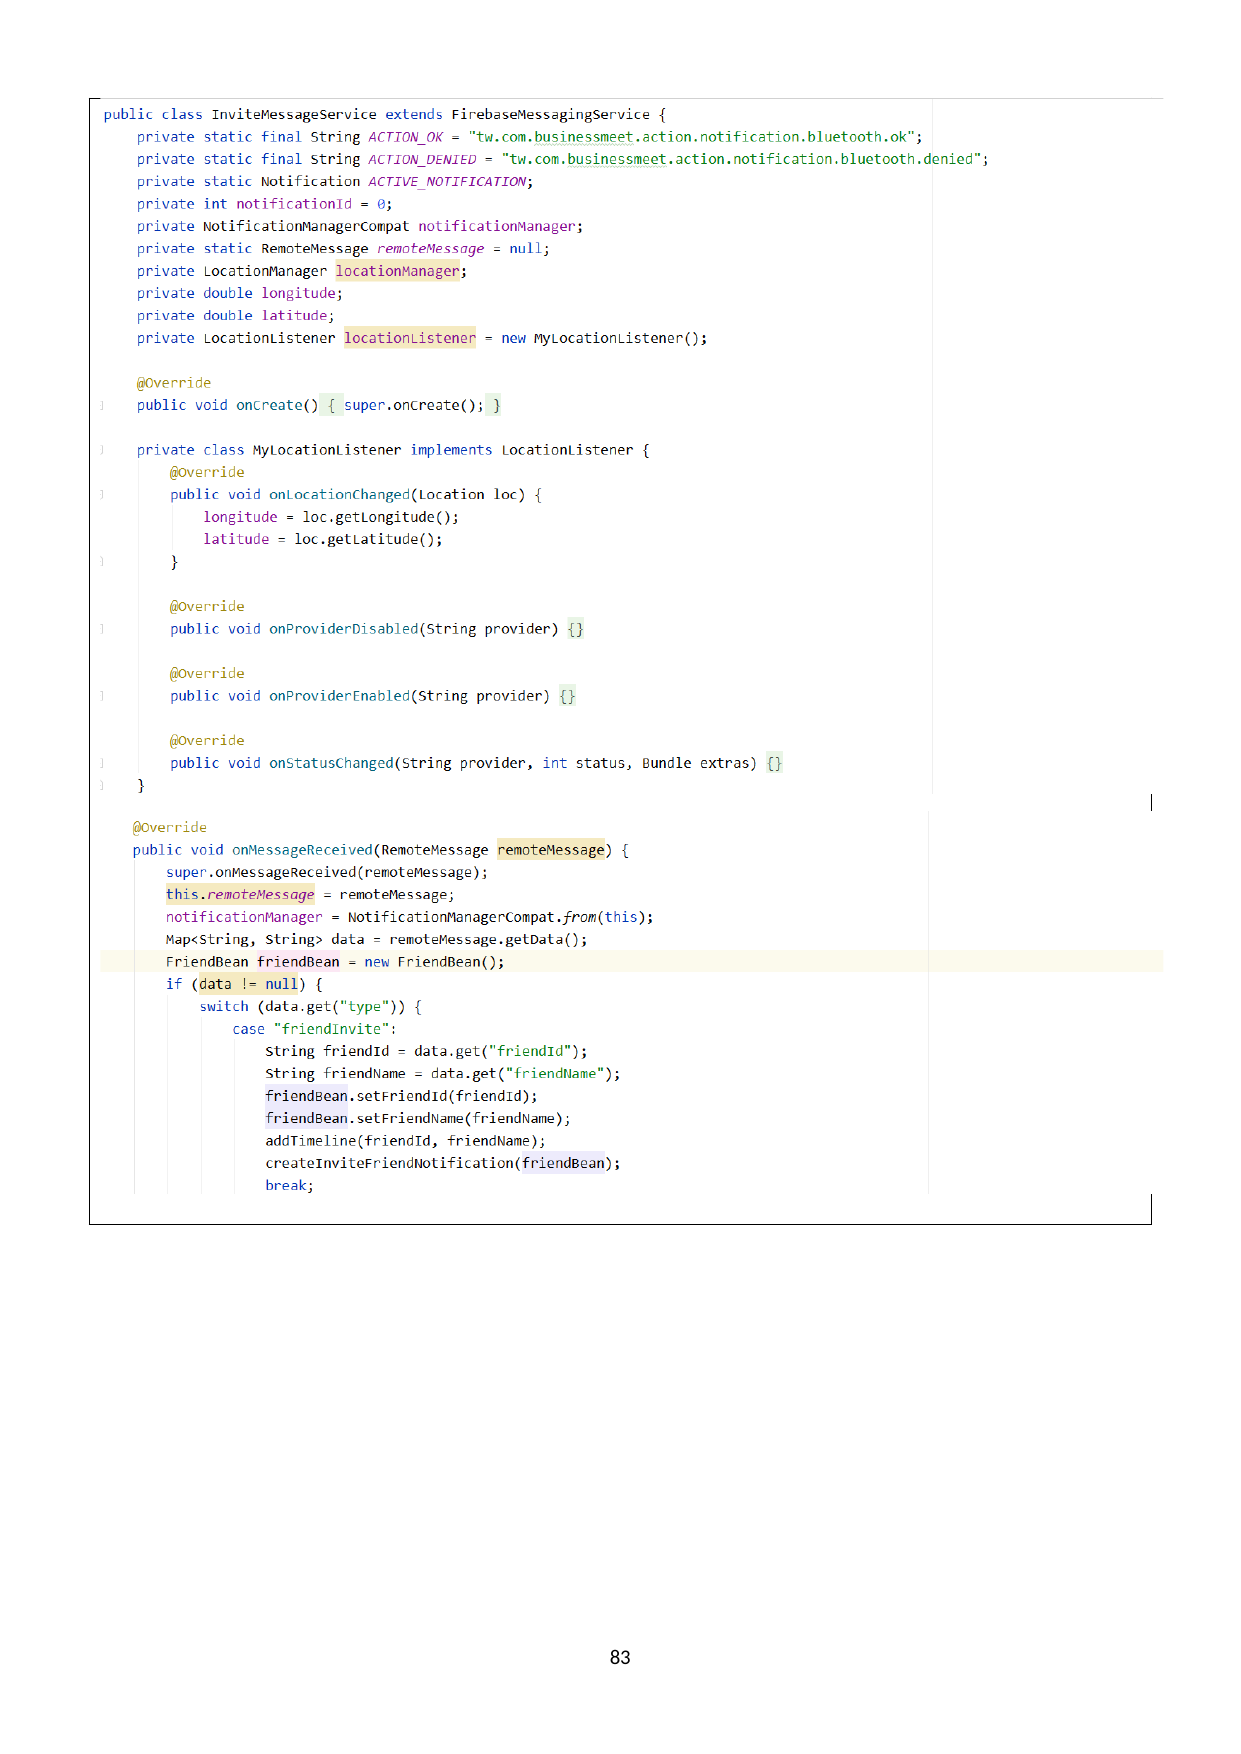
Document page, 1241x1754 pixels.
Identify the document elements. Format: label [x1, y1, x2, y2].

table_cell [90, 99, 1151, 1224]
picture [100, 98, 1164, 794]
picture [100, 811, 1164, 1194]
